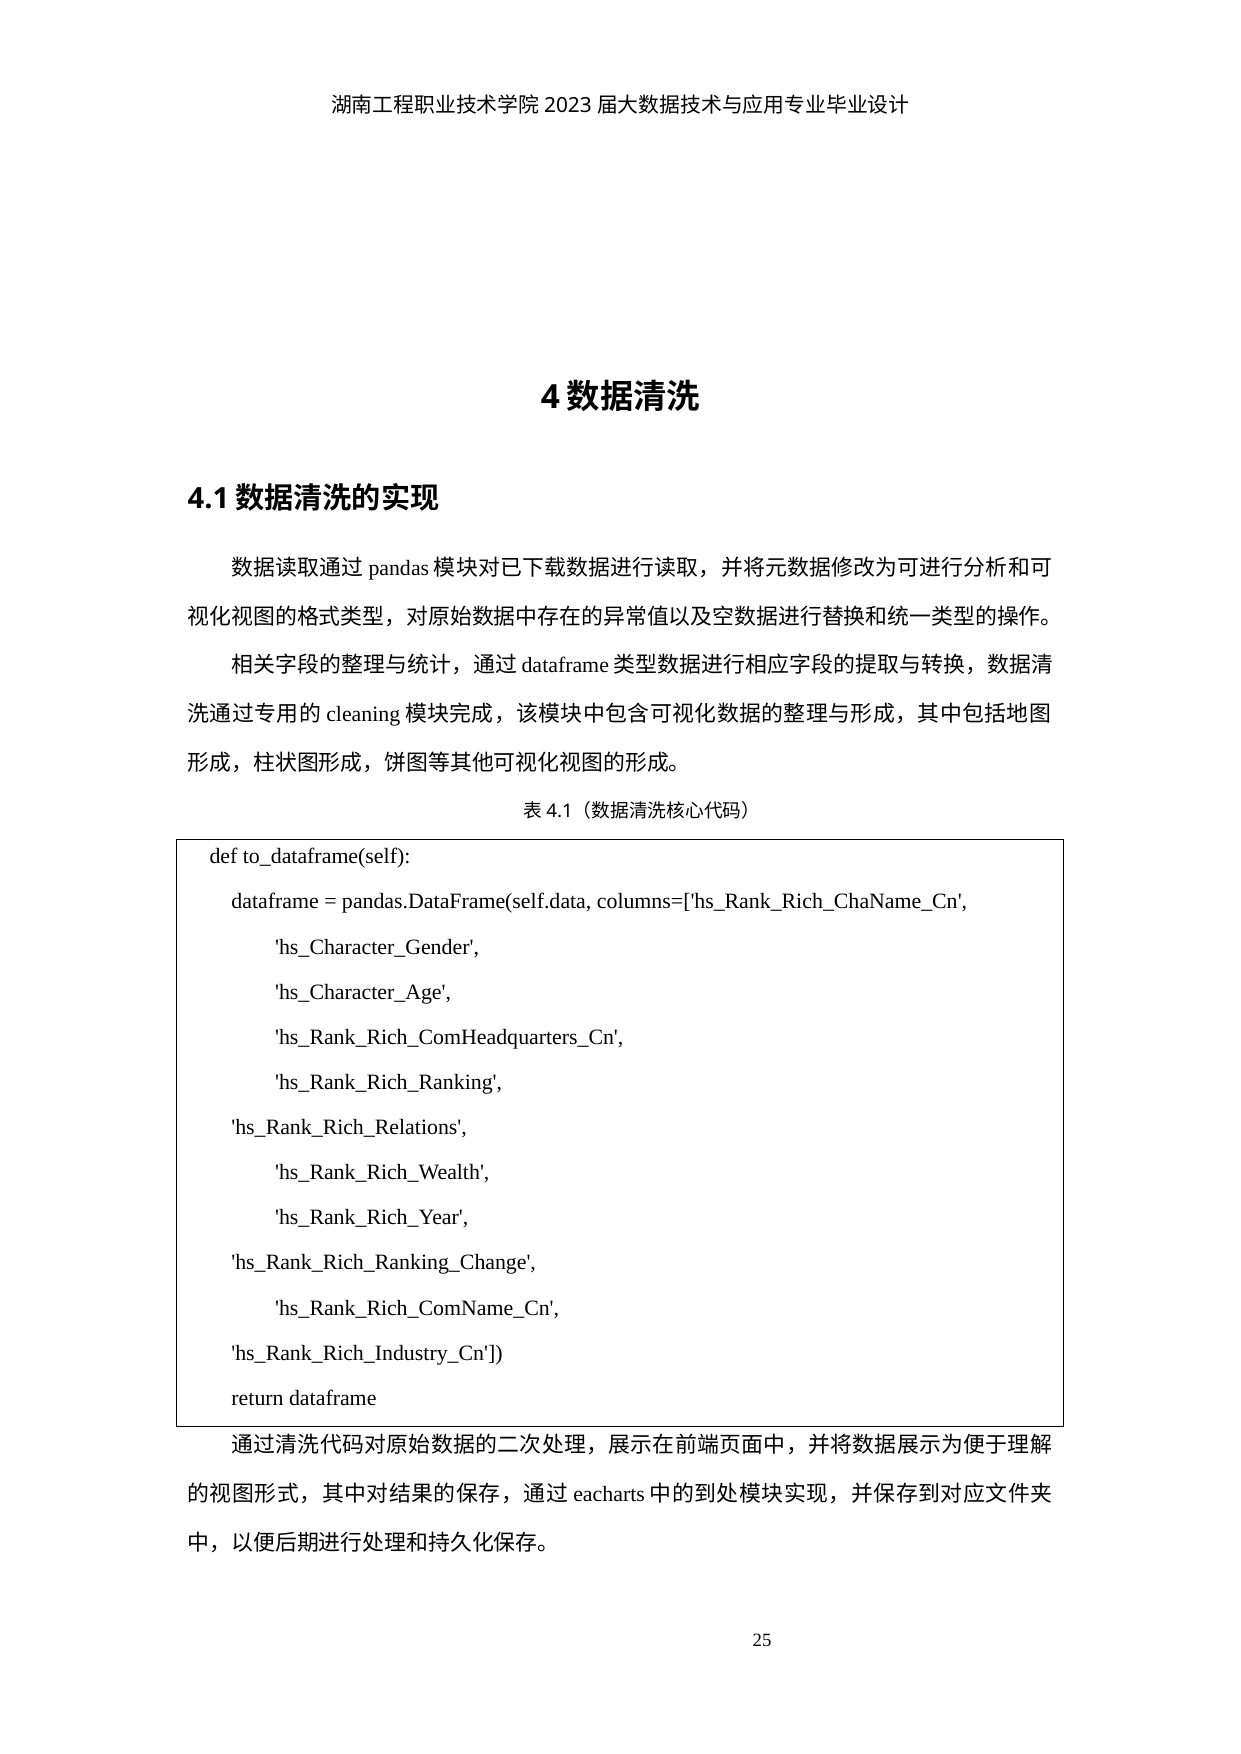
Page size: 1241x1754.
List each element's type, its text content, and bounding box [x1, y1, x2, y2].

text 通过清洗代码对原始数据的二次处理，展示在前端页面中，并将数据展示为便于理解的视图形式，其中对结果的保存，通过eacharts中的到处模块实现，并保存到对应文件夹中，以便后期进行处理和持久化保存。 [187, 1427, 1053, 1557]
subtitle 4数据清洗 [187, 362, 1053, 427]
list 4.1数据清洗的实现 [187, 464, 1053, 529]
text 数据读取通过pandas模块对已下载数据进行读取，并将元数据修改为可进行分析和可视化视图的格式类型，对原始数据中存在的异常值以及空数据进行替换和统一类型的操作。 [187, 550, 1053, 631]
text 相关字段的整理与统计，通过dataframe类型数据进行相应字段的提取与转换，数据清洗通过专用的cleaning模块完成，该模块中包含可视化数据的整理与形成，其中包括地图形成，柱状图形成，饼图等其他可视化视图的形成。 [187, 647, 1053, 777]
list 表4.1（数据清洗核心代码） [231, 793, 1053, 825]
table_header def to_dataframe(self): dataframe = pandas.DataFrame(self.data, columns=['hs_Rank_Rich_ChaName_Cn', 'hs_Character_Gender', 'hs_Character_Age', 'hs_Rank_Rich_ComHeadquarters_Cn', 'hs_Rank_Rich_Ranking', 'hs_Rank_Rich_Relations', 'hs_Rank_Rich_Wealth', 'hs_Rank_Rich_Year', 'hs_Rank_Rich_Ranking_Change', 'hs_Rank_Rich_ComName_Cn', 'hs_Rank_Rich_Industry_Cn']) return dataframe [177, 840, 1063, 1426]
